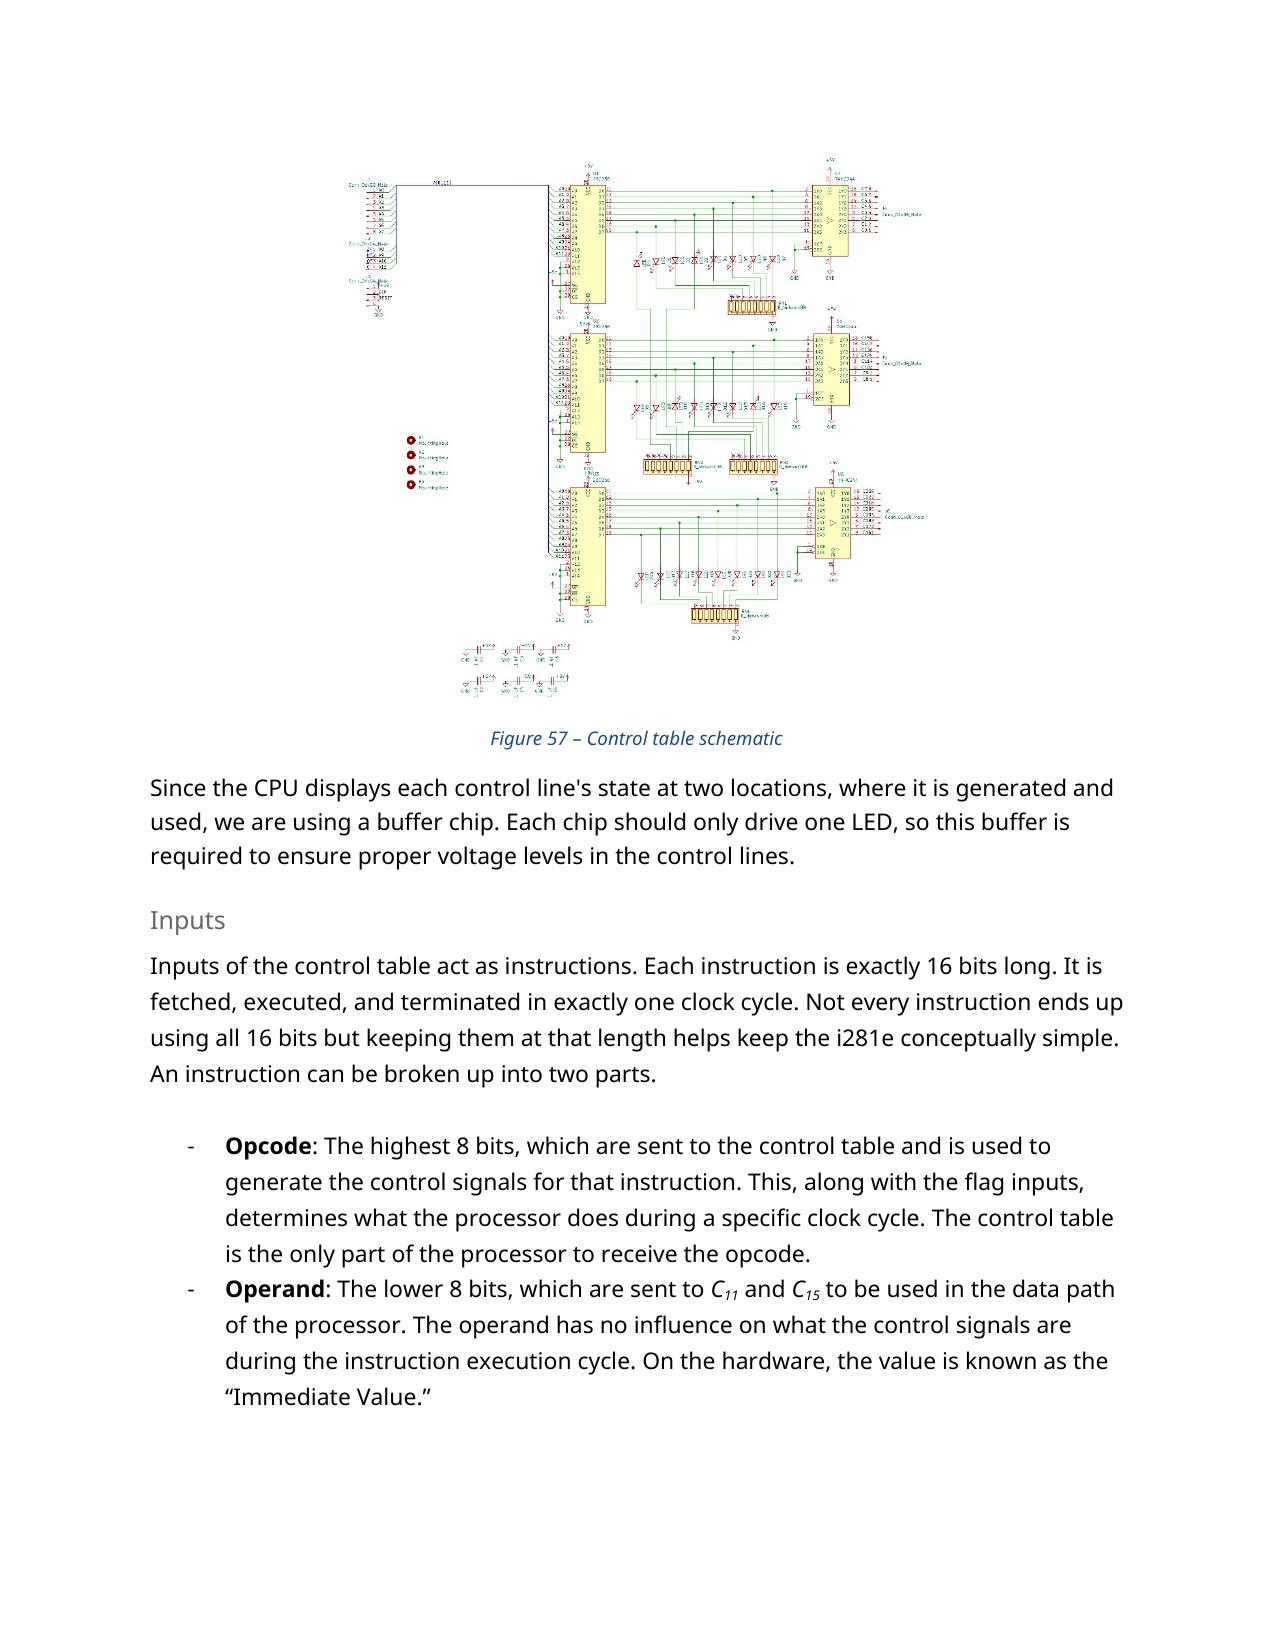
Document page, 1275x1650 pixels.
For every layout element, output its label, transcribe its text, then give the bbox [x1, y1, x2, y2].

list Opcode: The highest 8 bits, which are sent to the control table and is used to generate the control signals for that instruction. This, along with the flag inputs, determines what the processor does during a specific clock cycle. The control table is the only part of the processor to receive the opcode. [187, 1130, 1125, 1269]
text Figure 57 – Control table schematic [150, 726, 1125, 751]
list Operand: The lower 8 bits, which are sent to C11 and C15 to be used in the data path of the processor. The operand has no influence on what the control signals are during the instruction execution cycle. On the hardware, the value is known as the “Immediate Value.” [187, 1273, 1125, 1412]
text Since the CPU displays each control line's state at two locations, where it is generated and used, we are using a buffer chip. Each chip should only drive one LED, so this buffer is required to ensure proper voltage levels in the control lines. [150, 772, 1125, 871]
text Inputs of the control table act as instructions. Each instruction is exactly 16 bits long. It is fetched, executed, and terminated in exactly one clock cycle. Not every instruction ends up using all 16 bits but keeping them at that length helps keep the i281e conceptually simple. An instruction can be broken up into two parts. [150, 950, 1125, 1089]
subtitle Inputs [150, 902, 1125, 937]
